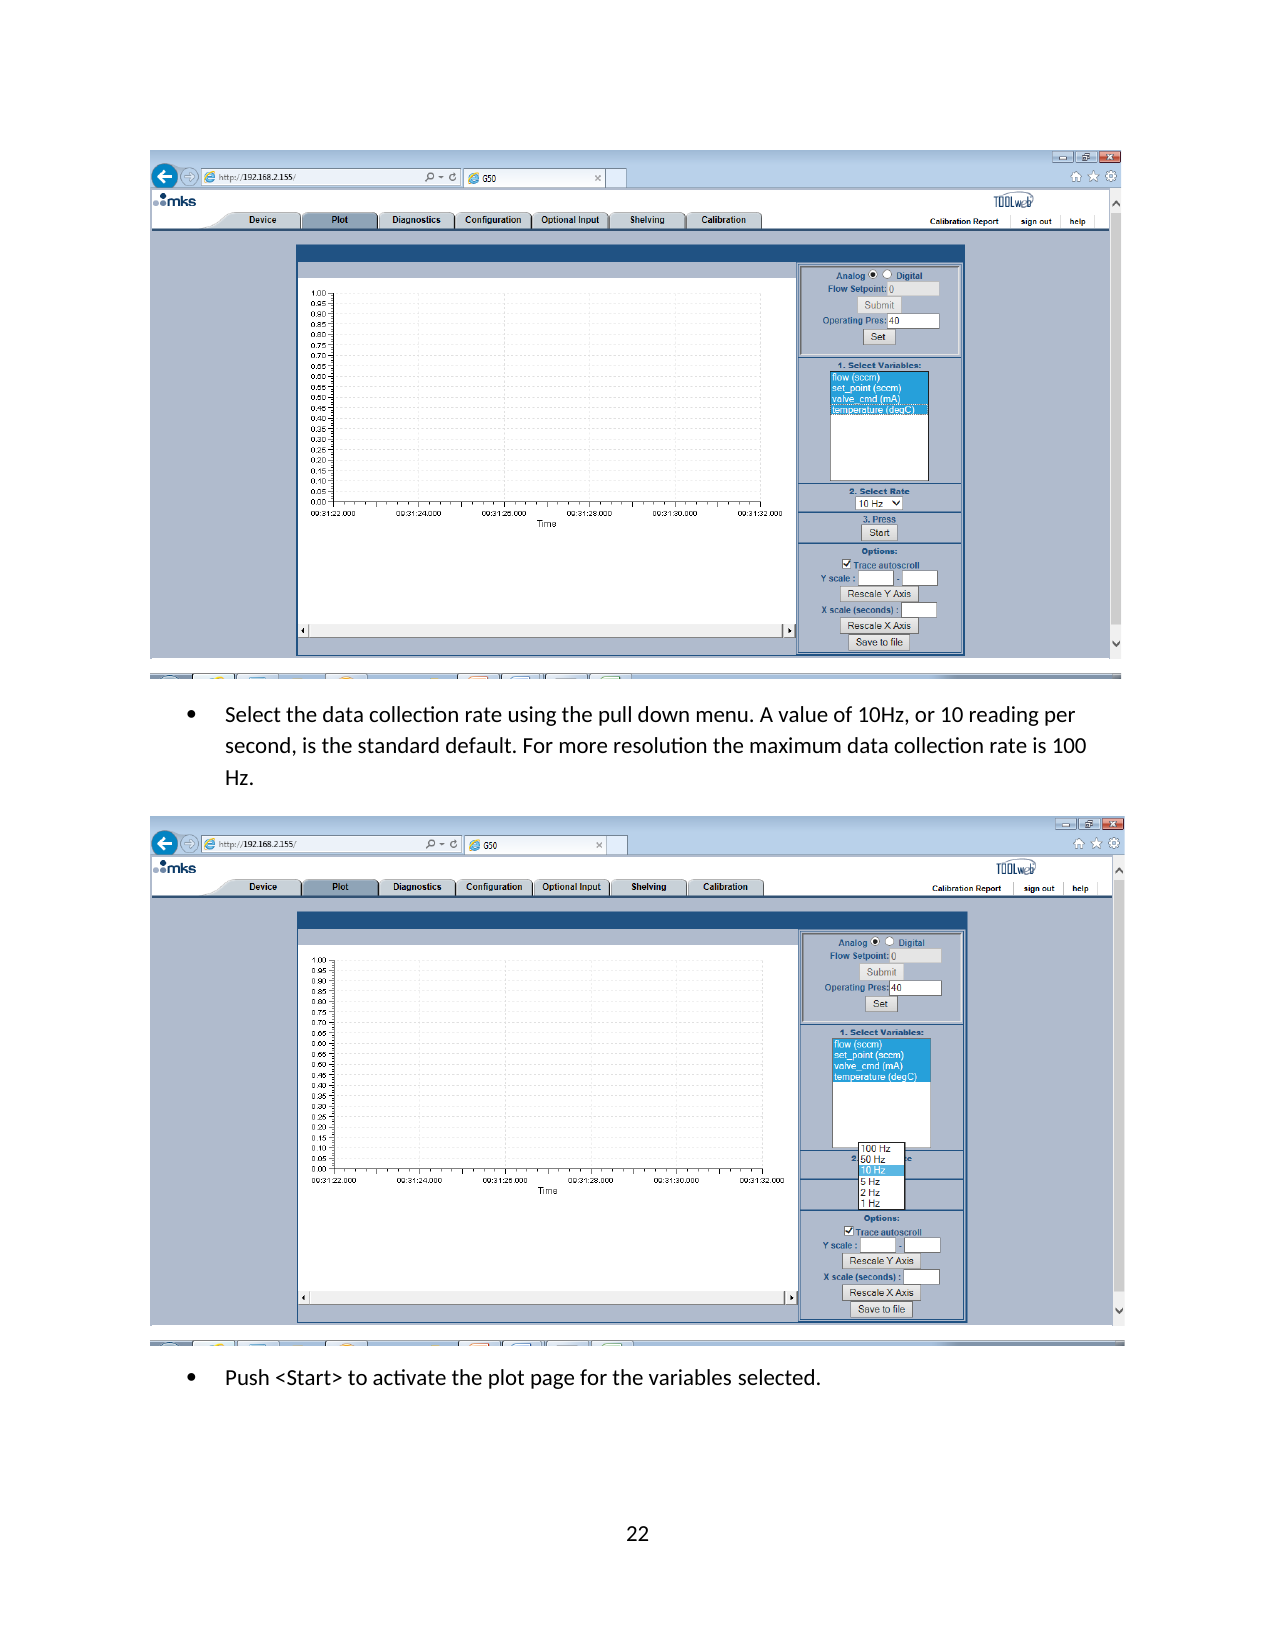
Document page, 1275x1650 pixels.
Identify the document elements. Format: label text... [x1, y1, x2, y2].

picture [150, 816, 1125, 1346]
picture [150, 150, 1122, 679]
list Select the data collection rate using the pull down menu. A value of 10Hz, or 10 reading per second, is the standard default. For more resolution the maximum data collection rate is 100 Hz. [187, 700, 1094, 791]
